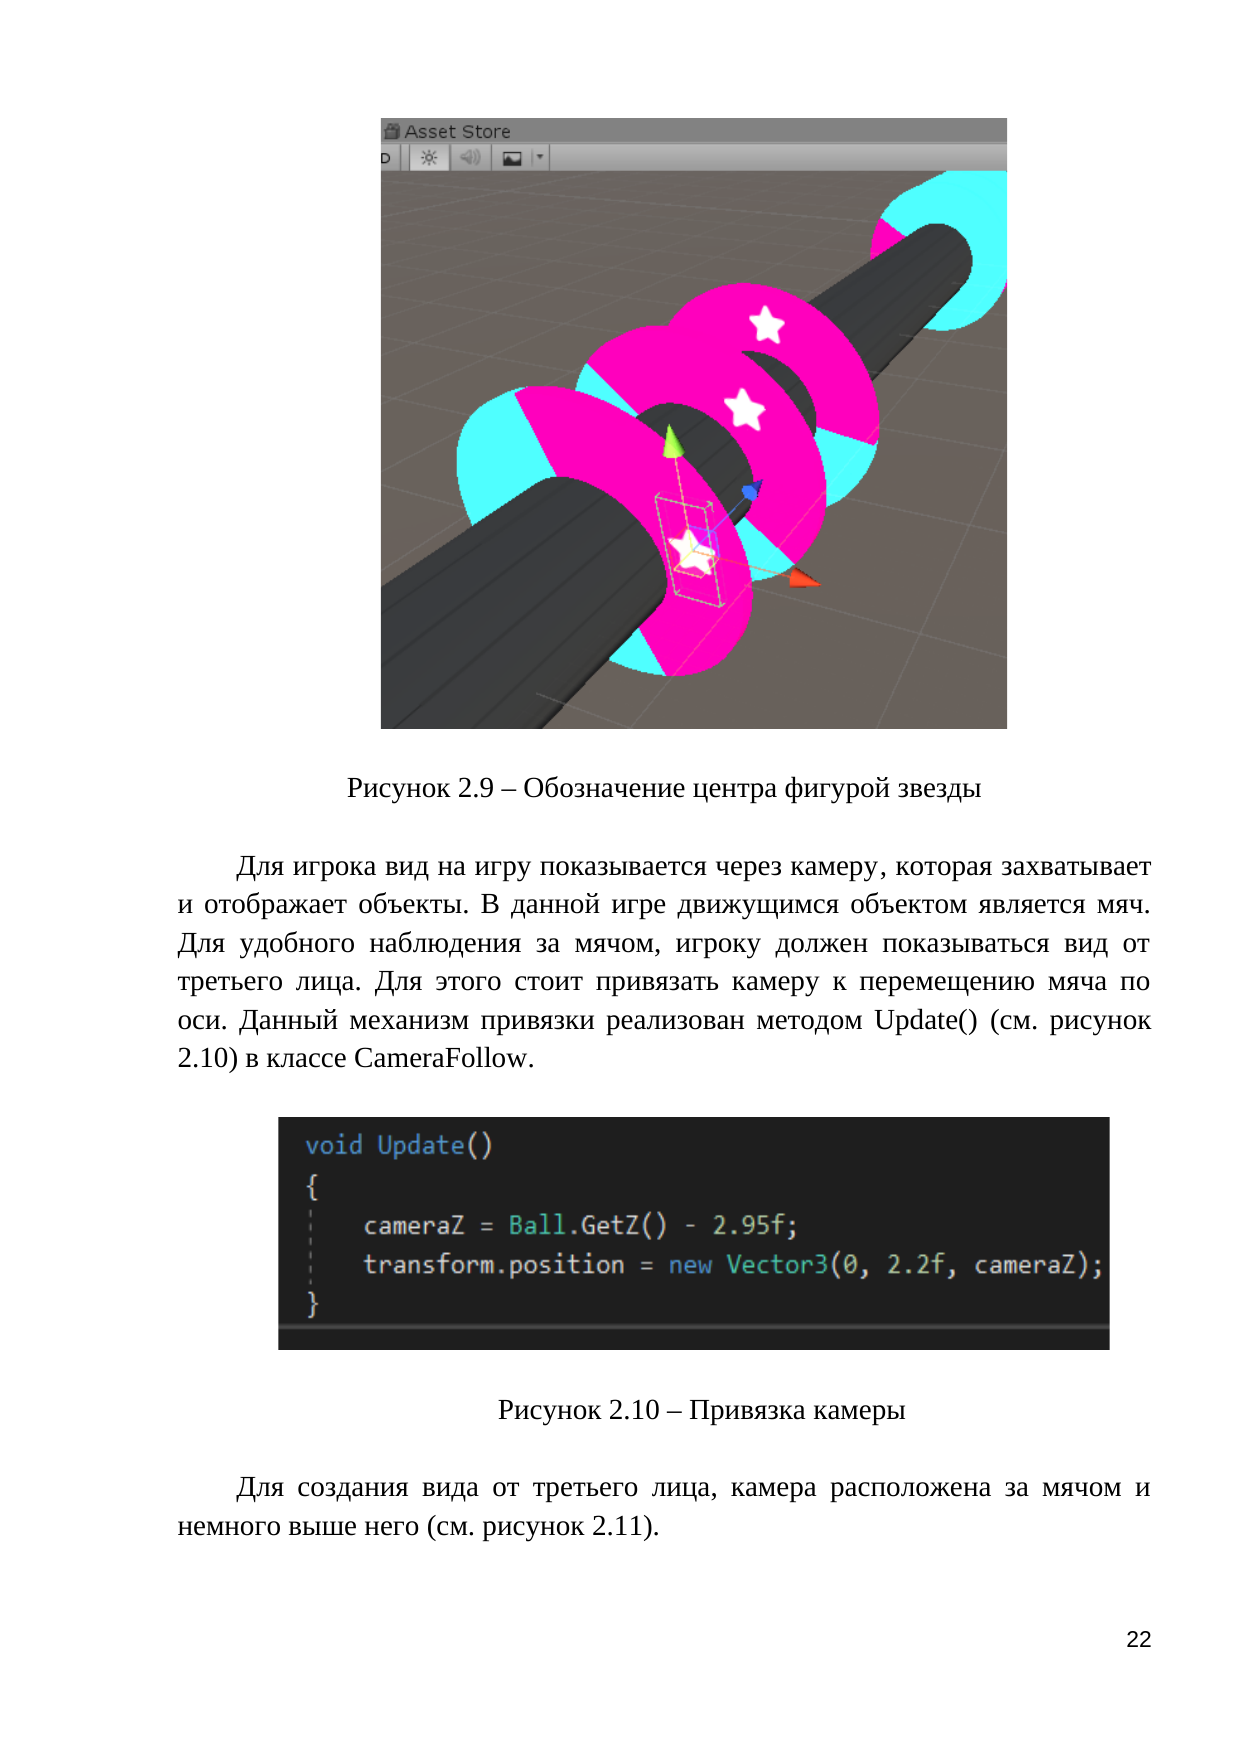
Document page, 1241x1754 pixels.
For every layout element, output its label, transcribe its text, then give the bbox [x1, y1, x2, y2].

text Рисунок 2.9 – Обозначение центра фигурой звезды [177, 771, 1152, 804]
text Для игрока вид на игру показывается через камеру, которая захватывает и отображает объекты. В данной игре движущимся объектом является мяч. Для удобного наблюдения за мячом, игроку должен показываться вид от третьего лица. Для этого стоит привязать камеру к перемещению мяча по оси. Данный механизм привязки реализован методом Update() (см. рисунок 2.10) в классе CameraFollow. [177, 848, 1152, 1074]
text Для создания вида от третьего лица, камера расположена за мячом и немного выше него (см. рисунок 2.11). [177, 1469, 1152, 1541]
picture [380, 118, 1008, 729]
picture [278, 1117, 1110, 1350]
text Рисунок 2.10 – Привязка камеры [177, 1392, 1152, 1426]
